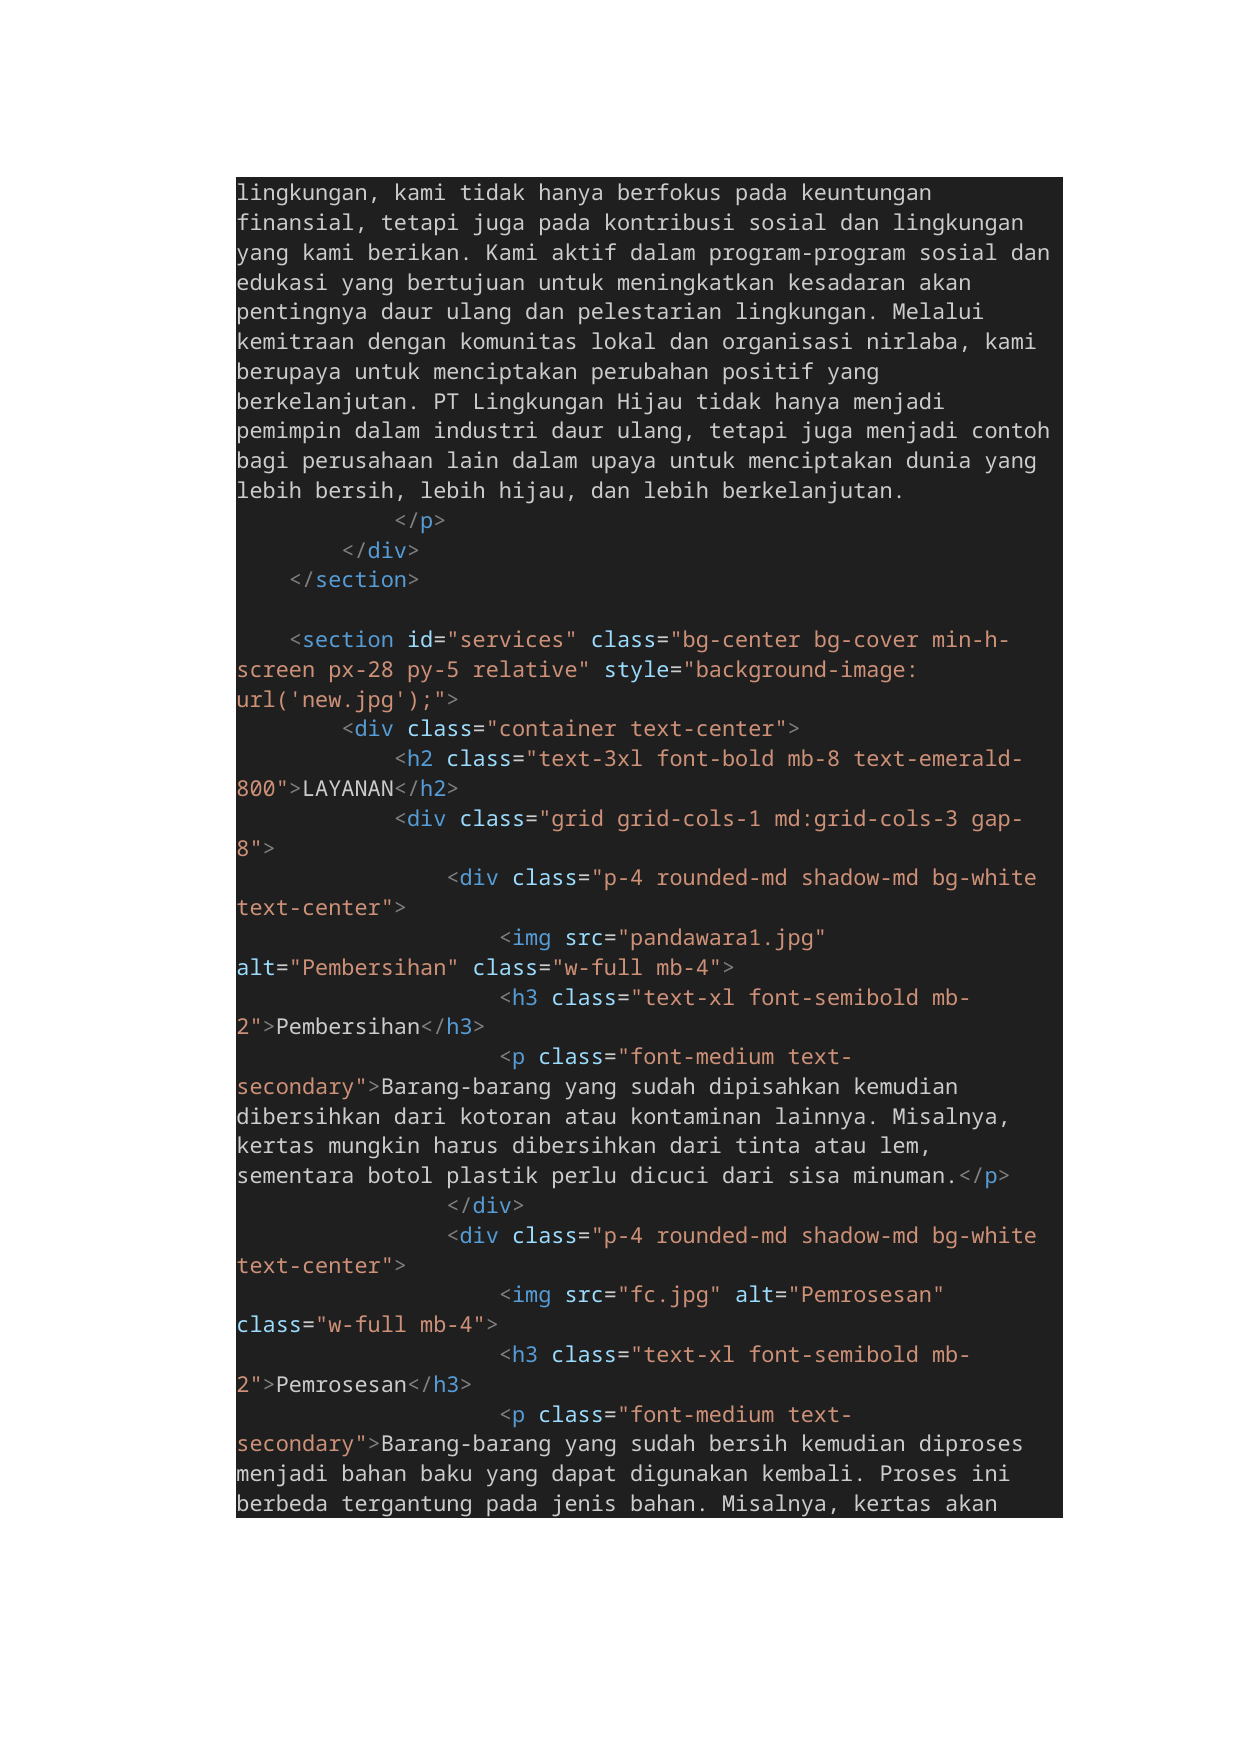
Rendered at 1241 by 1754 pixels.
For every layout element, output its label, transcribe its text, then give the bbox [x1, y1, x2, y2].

text <div class="grid grid-cols-1 md:grid-cols-3 gap-8"> [236, 803, 1063, 862]
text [236, 177, 1063, 505]
text <img src="pandawara1.jpg" alt="Pembersihan" class="w-full mb-4"> [236, 922, 1063, 982]
text </div> [236, 535, 1063, 564]
text <h3 class="text-xl font-semibold mb-2">Pemrosesan</h3> [236, 1339, 1063, 1399]
text <section id="services" class="bg-center bg-cover min-h-screen px-28 py-5 relative" style="background-image: url('new.jpg');"> [236, 624, 1063, 713]
text <div class="p-4 rounded-md shadow-md bg-white text-center"> [236, 862, 1063, 922]
text </section> [236, 564, 1063, 594]
text <img src="fc.jpg" alt="Pemrosesan" class="w-full mb-4"> [236, 1279, 1063, 1339]
text </p> [236, 505, 1063, 535]
text <div class="p-4 rounded-md shadow-md bg-white text-center"> [236, 1220, 1063, 1279]
text <div class="container text-center"> [236, 713, 1063, 743]
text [236, 1399, 1063, 1518]
text <h3 class="text-xl font-semibold mb-2">Pembersihan</h3> [236, 982, 1063, 1041]
text </div> [236, 1190, 1063, 1220]
text <p class="font-medium text-secondary">Barang-barang yang sudah dipisahkan kemudian dibersihkan dari kotoran atau kontaminan lainnya. Misalnya, kertas mungkin harus dibersihkan dari tinta atau lem, sementara botol plastik perlu dicuci dari sisa minuman.</p> [236, 1041, 1063, 1190]
text <h2 class="text-3xl font-bold mb-8 text-emerald-800">LAYANAN</h2> [236, 743, 1063, 803]
